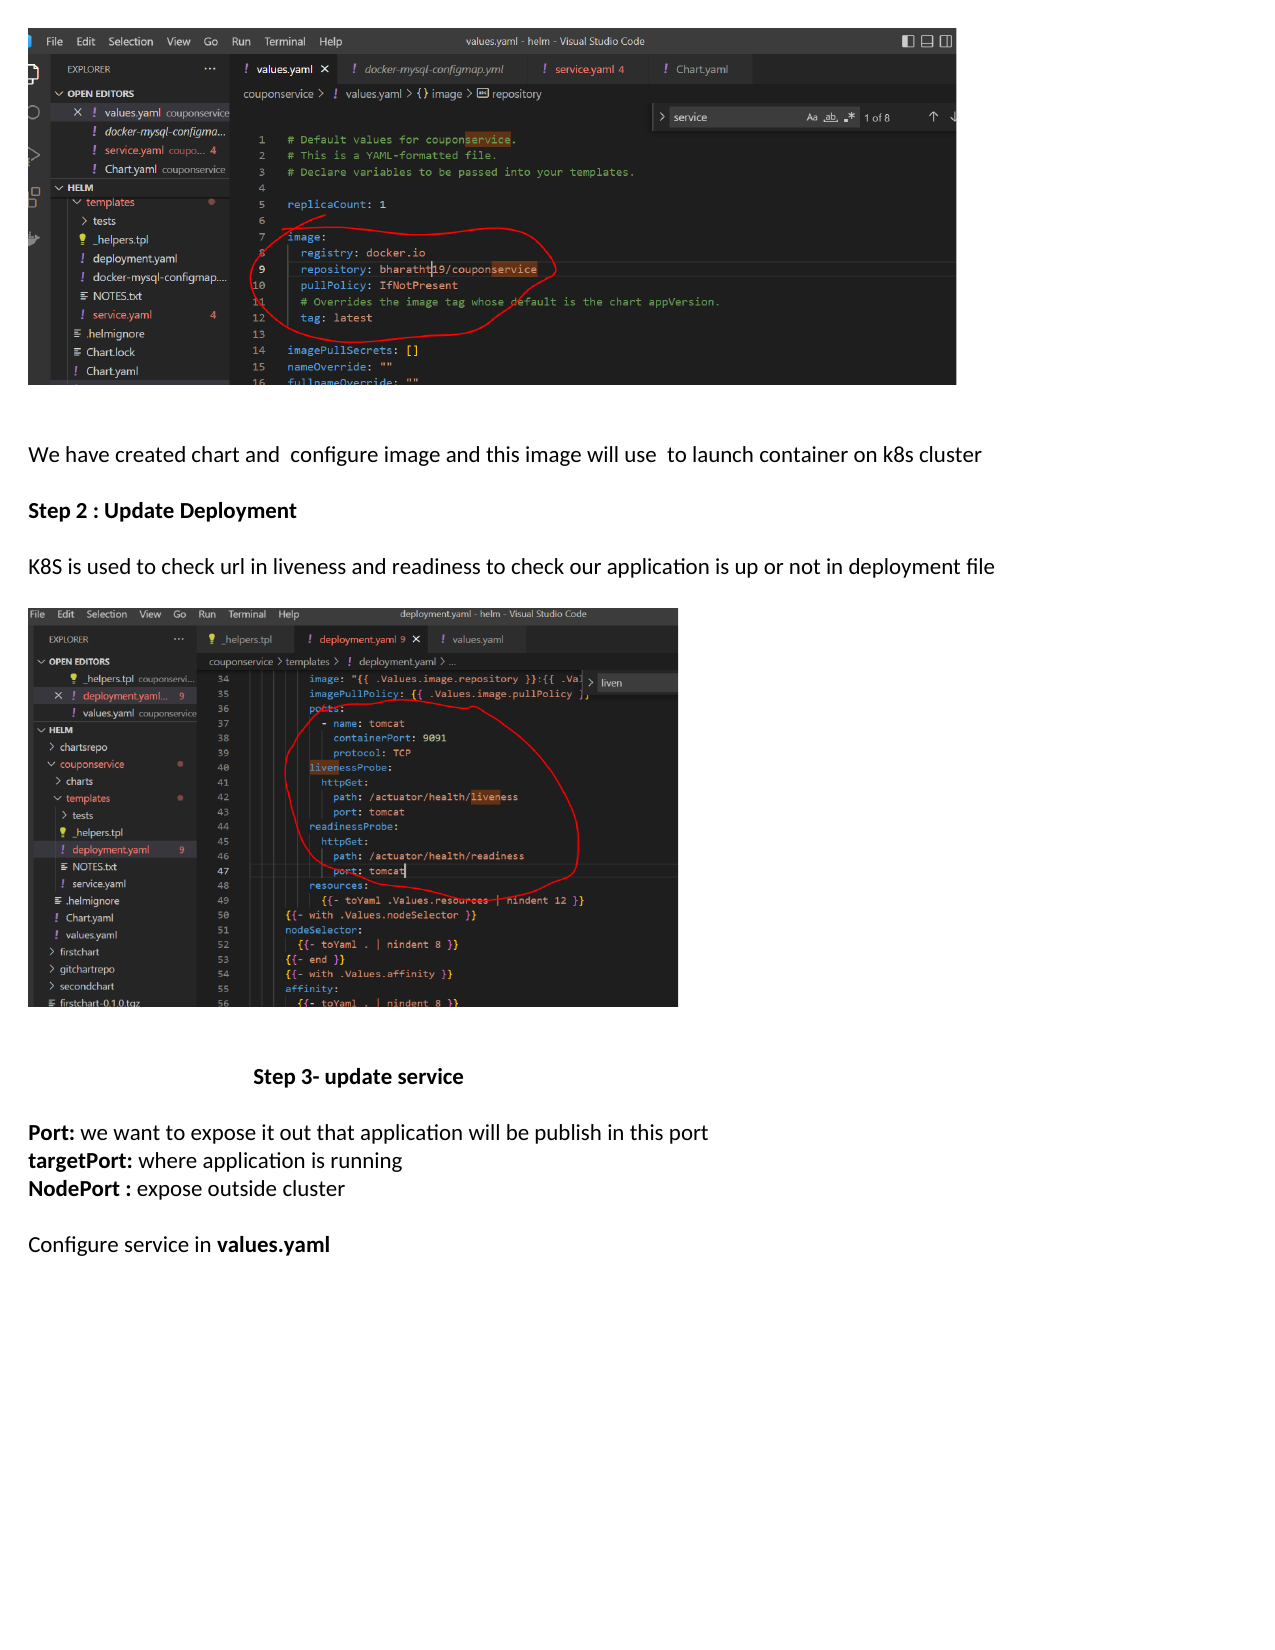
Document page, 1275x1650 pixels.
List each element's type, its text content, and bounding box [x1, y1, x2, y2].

picture [28, 28, 957, 385]
text Configure service in values.yaml [28, 1231, 1237, 1259]
text Step 3- update service [253, 1062, 1237, 1091]
text Port: we want to expose it out that application will be publish in this port [28, 1118, 1237, 1147]
picture [28, 608, 679, 1007]
text We have created chart and configure image and this image will use to launch container on k8s cluster [28, 440, 1237, 468]
text Step 2 : Update Deployment [28, 496, 1237, 524]
text K8S is used to check url in liveness and readiness to check our application is up or not in deployment file [28, 552, 1237, 581]
text NodePort : expose outside cluster [28, 1174, 1237, 1203]
text targetPort: where application is running [28, 1147, 1237, 1174]
